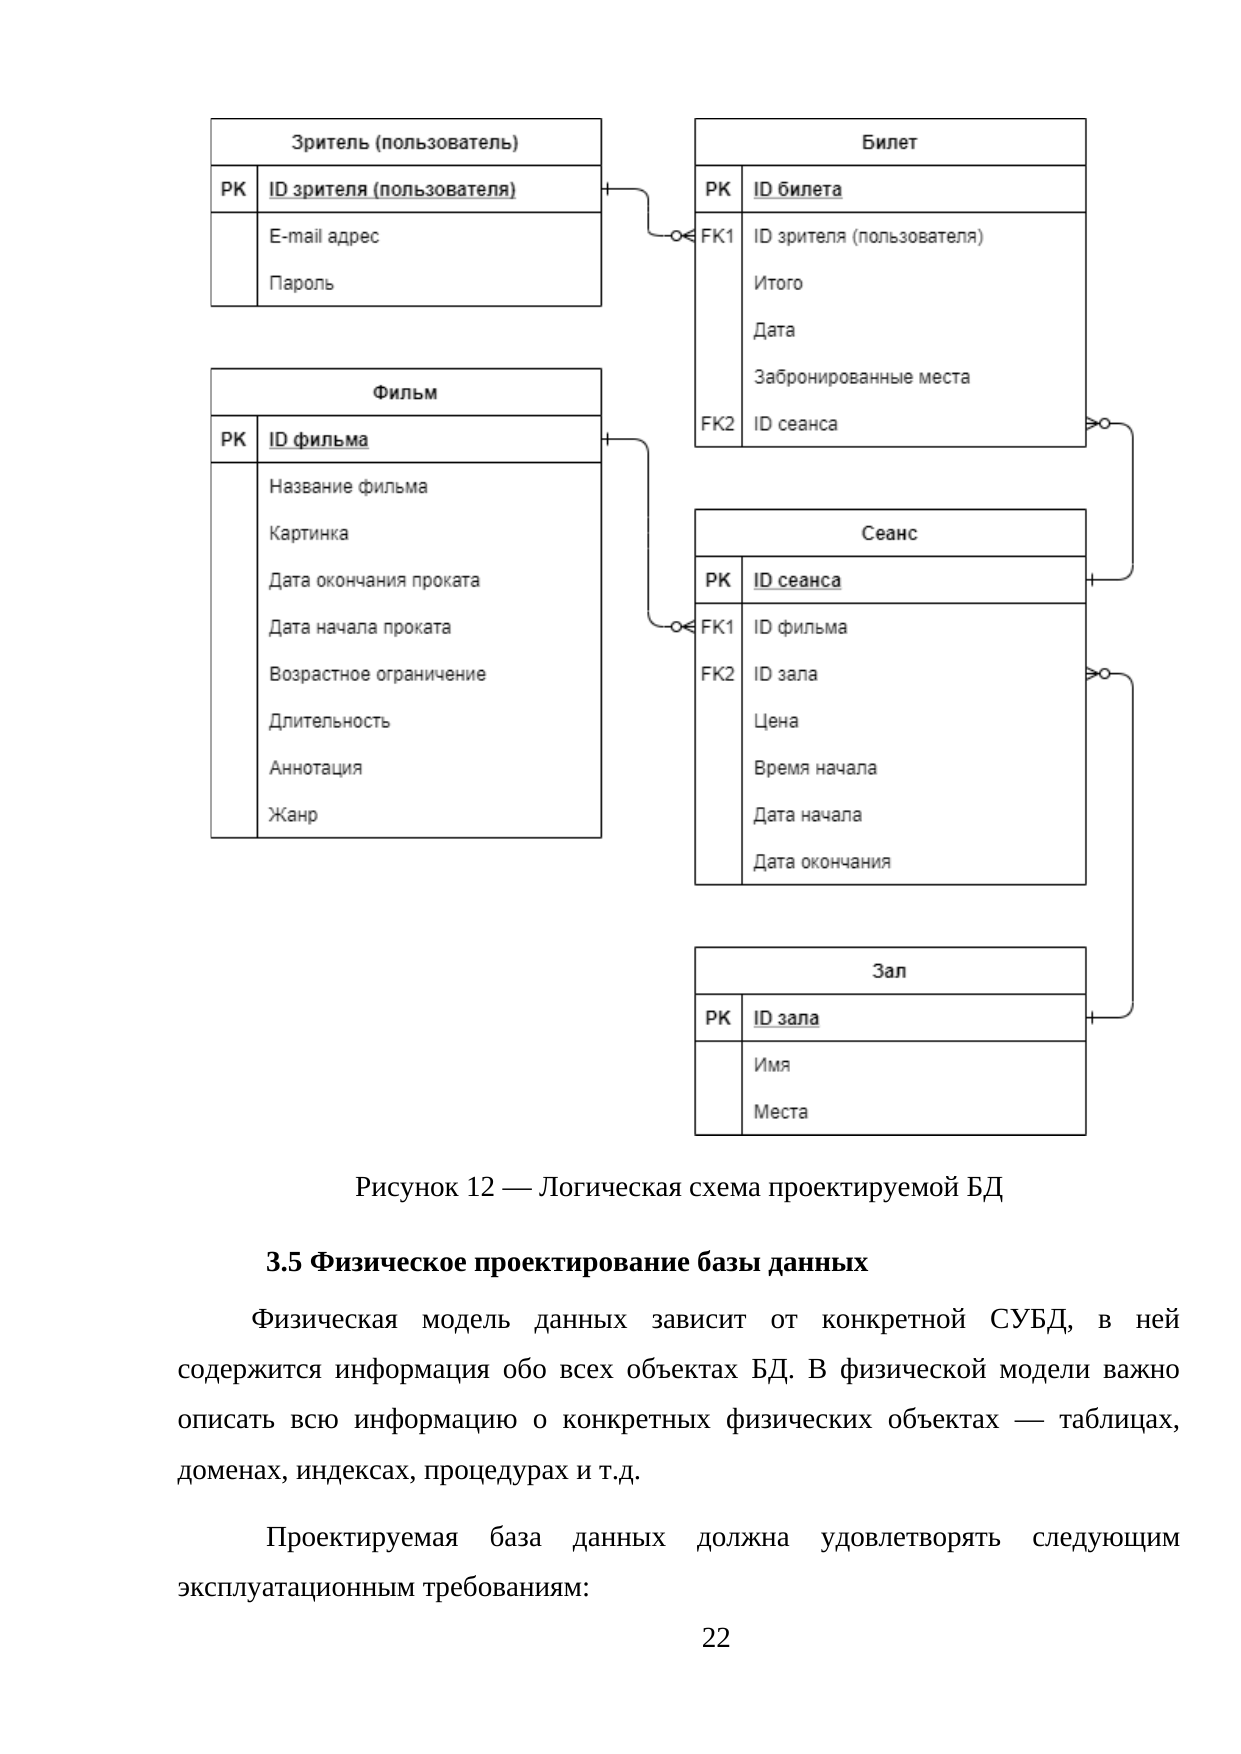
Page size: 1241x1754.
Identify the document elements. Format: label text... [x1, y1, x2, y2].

text Физическая модель данных зависит от конкретной СУБД, в ней содержится информация обо всех объектах БД. В физической модели важно описать всю информацию о конкретных физических объектах — таблицах, доменах, индексах, процедурах и т.д. [177, 1301, 1181, 1486]
text Рисунок 12 — Логическая схема проектируемой БД [177, 1169, 1181, 1203]
picture [210, 118, 1148, 1136]
subtitle Физическое проектирование базы данных [266, 1244, 1181, 1278]
text Проектируемая база данных должна удовлетворять следующим эксплуатационным требованиям: [177, 1519, 1181, 1603]
